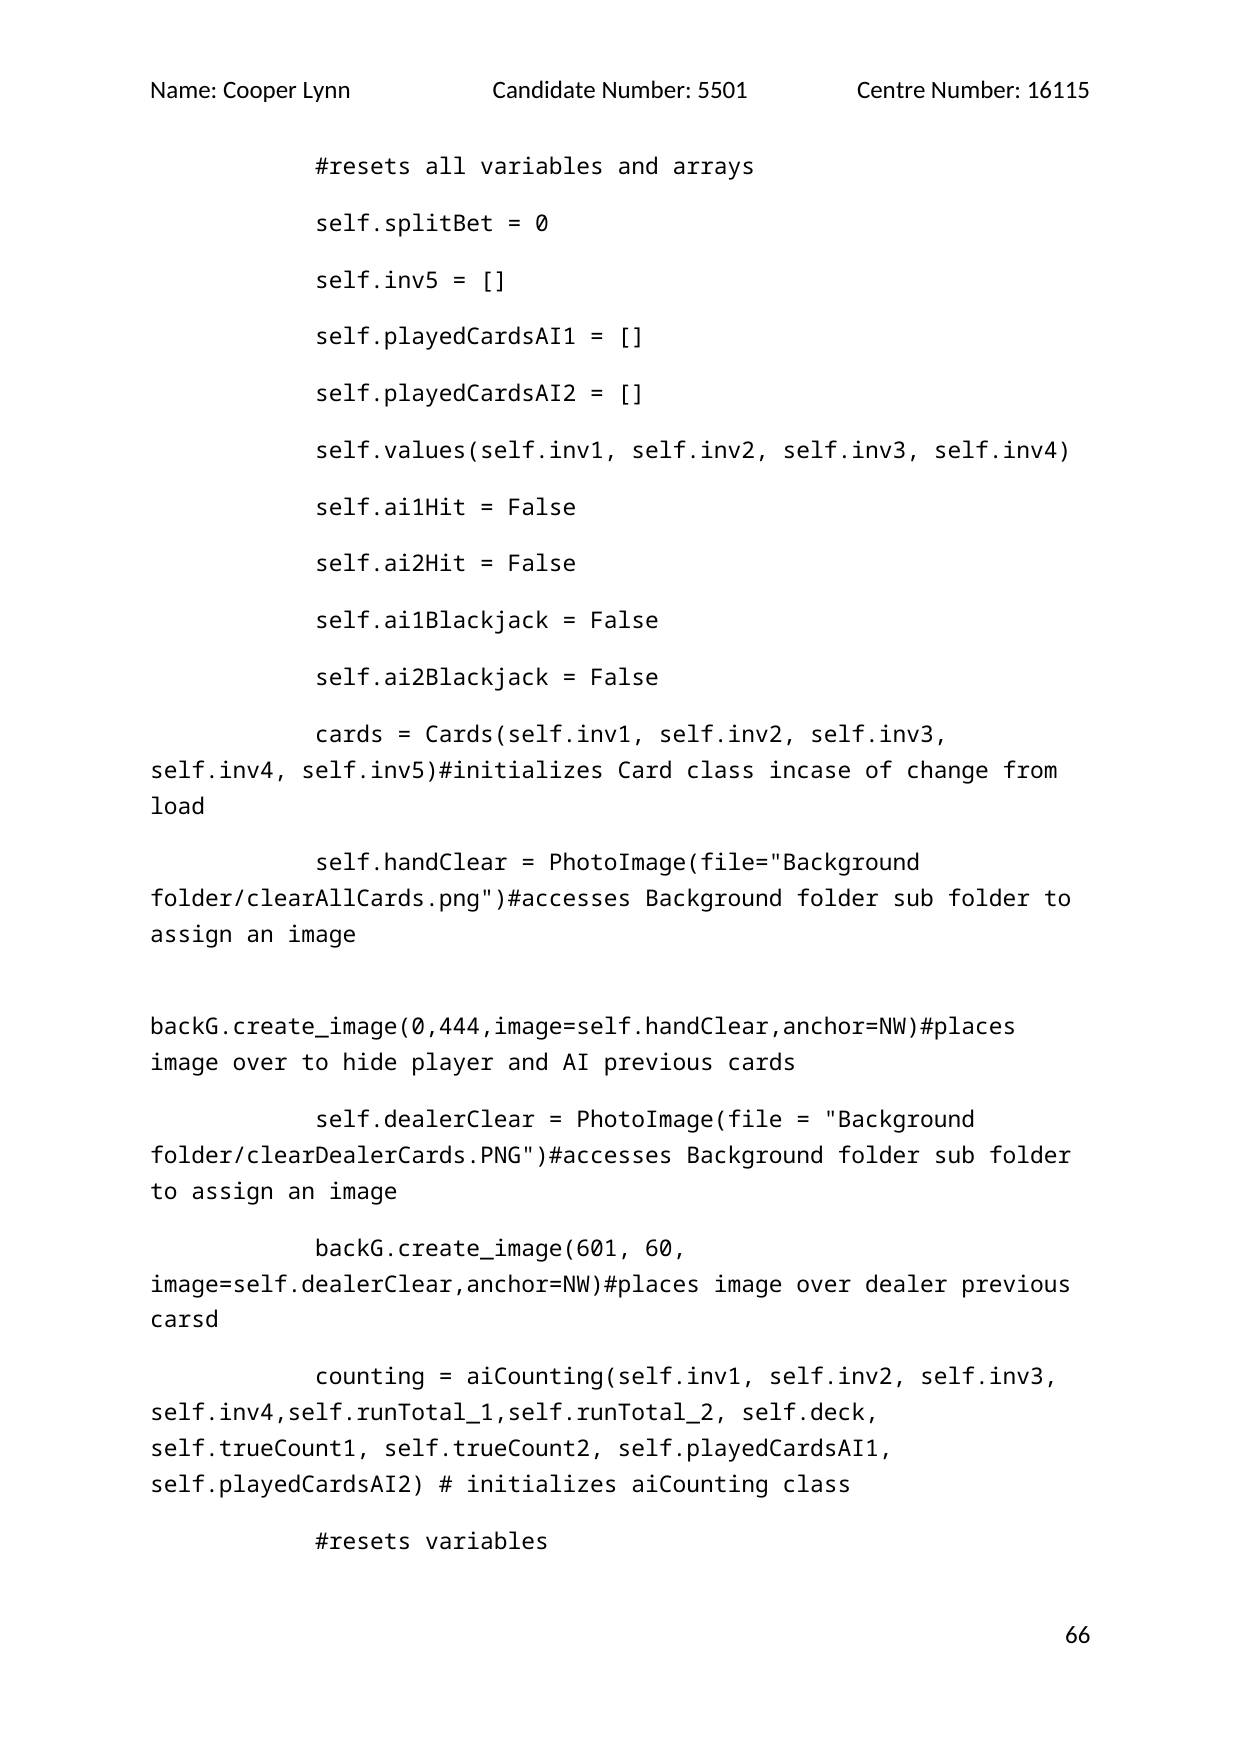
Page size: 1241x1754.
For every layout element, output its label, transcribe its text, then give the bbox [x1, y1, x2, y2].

text self.playedCardsAI1 = [] [150, 320, 1090, 352]
text self.ai2Blackjack = False [150, 661, 1090, 692]
text self.ai1Hit = False [150, 491, 1090, 522]
text backG.create_image(0,444,image=self.handClear,anchor=NW)#places image over to hide player and AI previous cards [150, 975, 1090, 1077]
text backG.create_image(601, 60, image=self.dealerClear,anchor=NW)#places image over dealer previous carsd [150, 1232, 1090, 1335]
text self.ai1Blackjack = False [150, 604, 1090, 635]
text self.playedCardsAI2 = [] [150, 377, 1090, 408]
text self.dealerClear = PhotoImage(file = "Background folder/clearDealerCards.PNG")#accesses Background folder sub folder to assign an image [150, 1103, 1090, 1206]
text self.splitBet = 0 [150, 207, 1090, 238]
text self.values(self.inv1, self.inv2, self.inv3, self.inv4) [150, 434, 1090, 465]
text counting = aiCounting(self.inv1, self.inv2, self.inv3, self.inv4,self.runTotal_1,self.runTotal_2, self.deck, self.trueCount1, self.trueCount2, self.playedCardsAI1, self.playedCardsAI2) # initializes aiCounting class [150, 1360, 1090, 1499]
text self.handClear = PhotoImage(file="Background folder/clearAllCards.png")#accesses Background folder sub folder to assign an image [150, 846, 1090, 949]
text #resets variables [150, 1525, 1090, 1556]
text #resets all variables and arrays [150, 150, 1090, 181]
text cards = Cards(self.inv1, self.inv2, self.inv3, self.inv4, self.inv5)#initializes Card class incase of change from load [150, 718, 1090, 821]
text self.ai2Hit = False [150, 547, 1090, 579]
text self.inv5 = [] [150, 263, 1090, 295]
